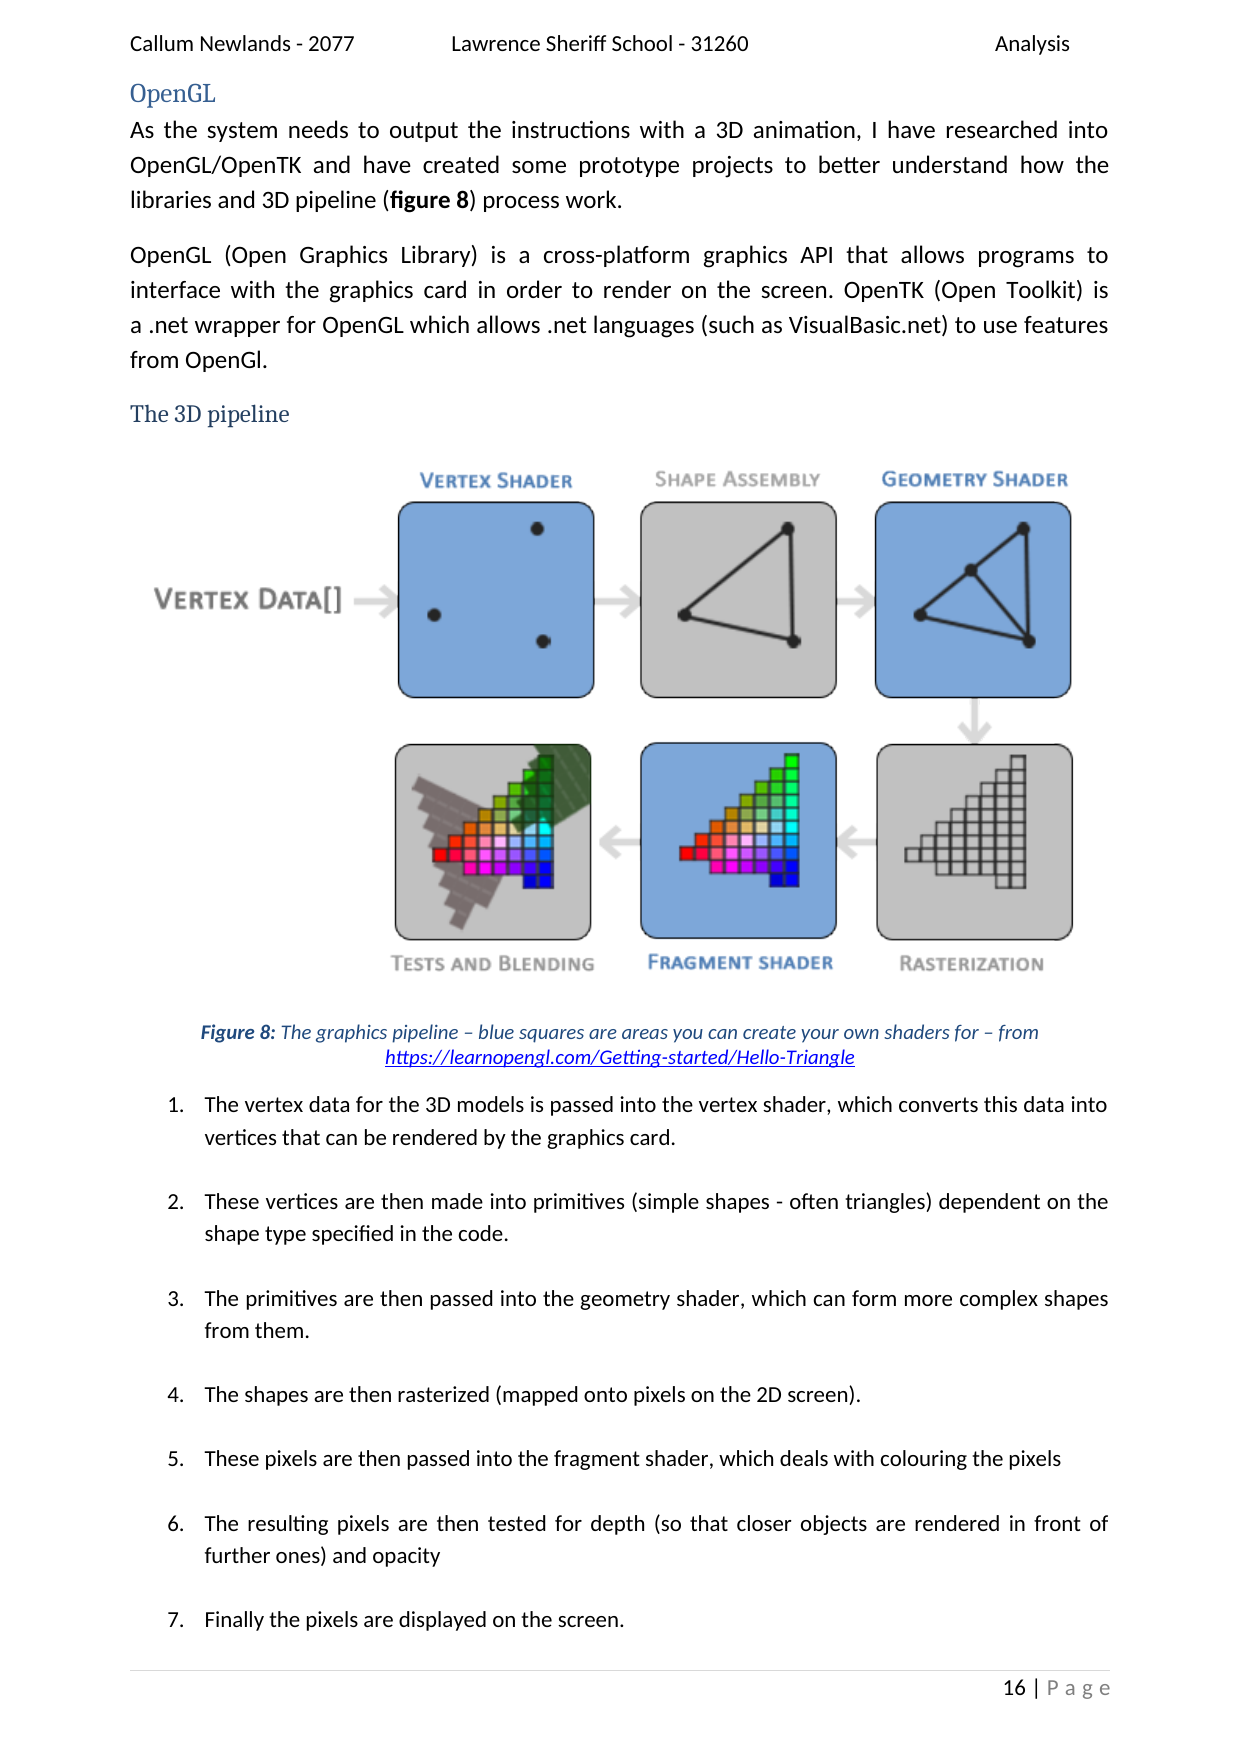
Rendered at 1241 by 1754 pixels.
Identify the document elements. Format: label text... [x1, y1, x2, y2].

text As the system needs to output the instructions with a 3D animation, I have researched into OpenGL/OpenTK and have created some prototype projects to better understand how the libraries and 3D pipeline (figure 8) process work. [130, 114, 1110, 214]
list These vertices are then made into primitives (simple shapes - often triangles) dependent on the shape type specified in the code. [167, 1187, 1110, 1247]
list The primitives are then passed into the geometry shader, which can form more complex shapes from them. [167, 1284, 1110, 1344]
subtitle OpenGL [130, 78, 1110, 109]
picture [129, 433, 1111, 994]
list The shapes are then rasterized (mapped onto pixels on the 2D screen). [167, 1380, 1110, 1408]
list The vertex data for the 3D models is passed into the vertex shader, which converts this data into vertices that can be rendered by the graphics card. [167, 1091, 1110, 1151]
text OpenGL (Open Graphics Library) is a cross-platform graphics API that allows programs to interface with the graphics card in order to render on the screen. OpenTK (Open Toolkit) is a .net wrapper for OpenGL which allows .net languages (such as VisualBasic.net) to use features from OpenGl. [130, 239, 1110, 375]
list The resulting pixels are then tested for depth (so that closer objects are rendered in front of further ones) and opacity [167, 1509, 1110, 1569]
text Figure 8: The graphics pipeline – blue squares are areas you can create your own shaders for – from https://learnopengl.com/Getting-started/Hello-Triangle [130, 1019, 1110, 1070]
list Finally the pixels are displayed on the screen. [167, 1606, 1110, 1633]
list These pixels are then passed into the fragment shader, which deals with colouring the pixels [167, 1444, 1110, 1473]
subtitle The 3D pipeline [130, 400, 1110, 429]
